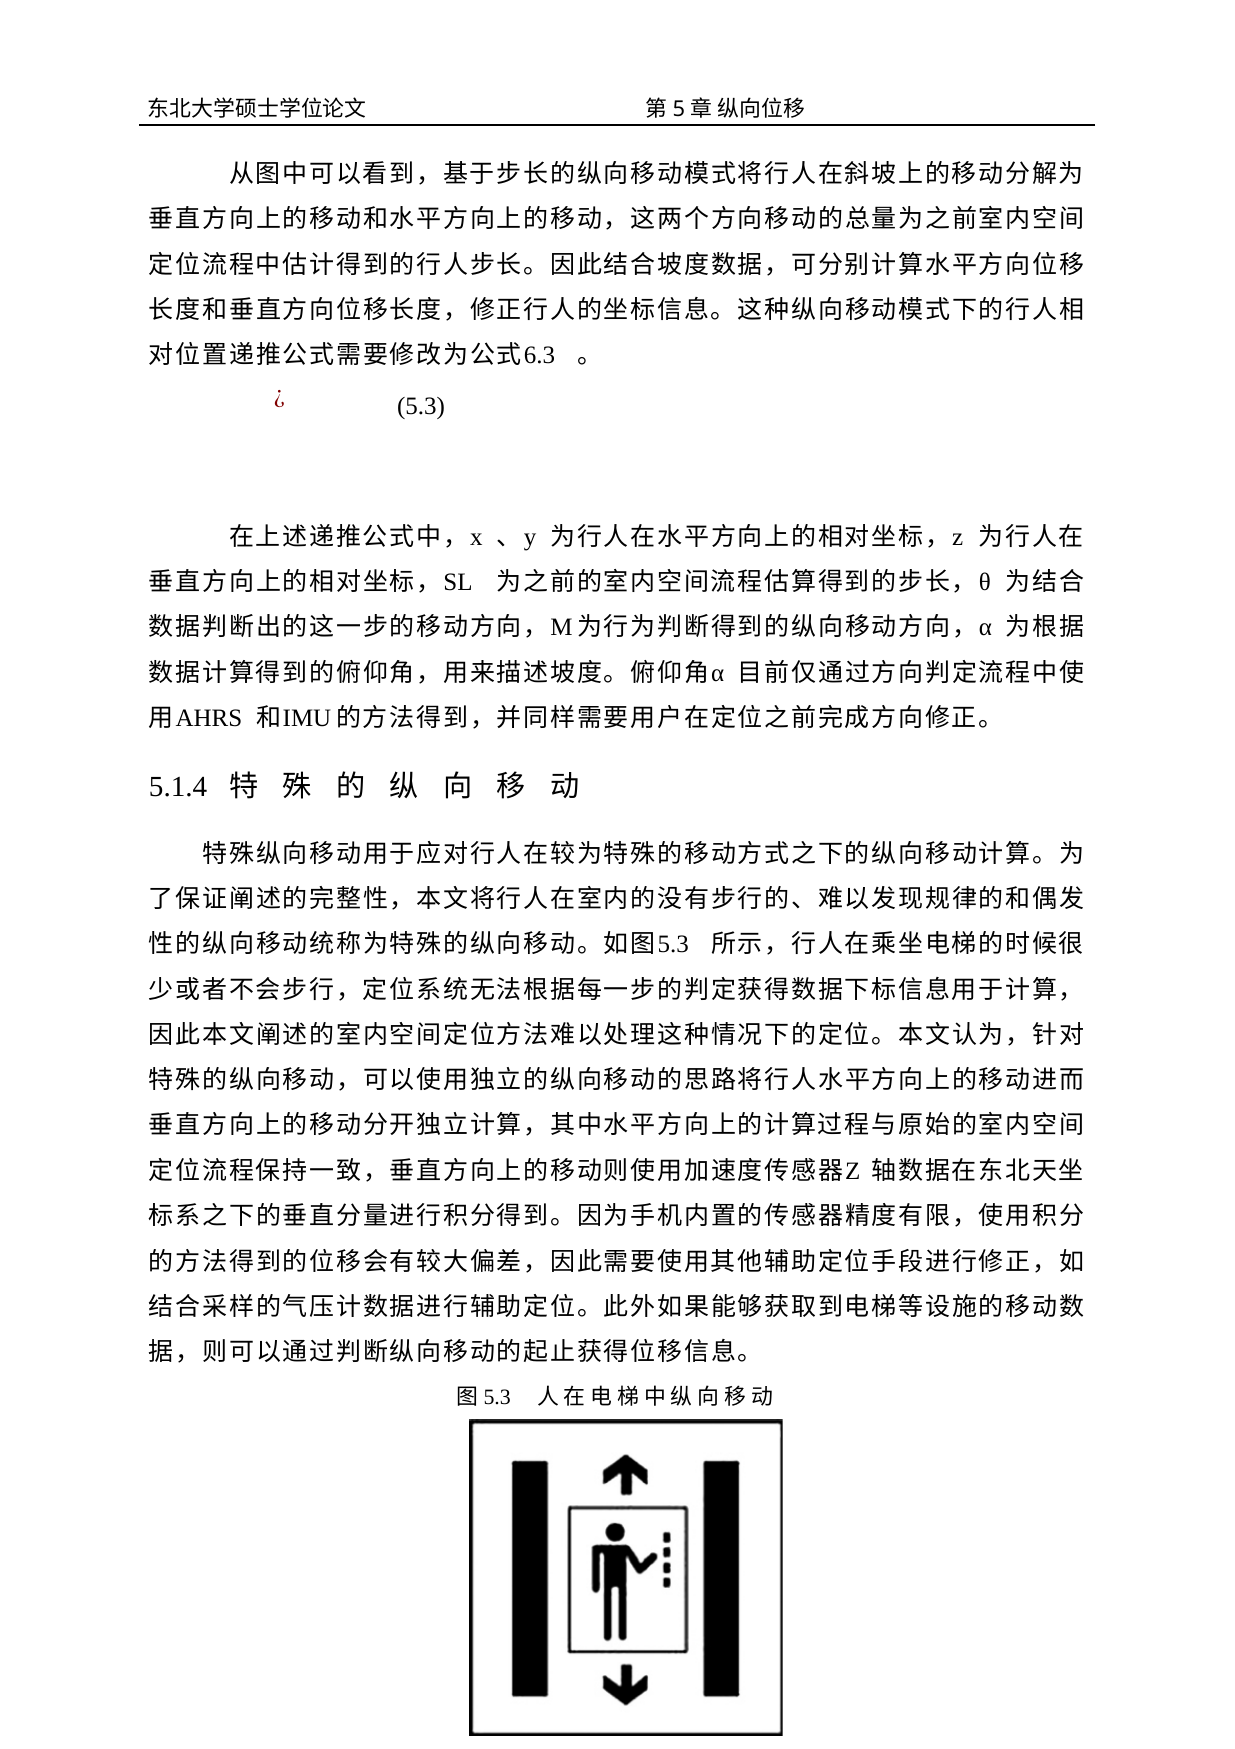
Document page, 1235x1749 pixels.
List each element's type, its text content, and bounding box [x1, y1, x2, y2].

text 特殊纵向移动用于应对行人在较为特殊的移动方式之下的纵向移动计算。为了保证阐述的完整性，本文将行人在室内的没有步行的、难以发现规律的和偶发性的纵向移动统称为特殊的纵向移动。如图5.3所示，行人在乘坐电梯的时候很少或者不会步行，定位系统无法根据每一步的判定获得数据下标信息用于计算，因此本文阐述的室内空间定位方法难以处理这种情况下的定位。本文认为，针对特殊的纵向移动，可以使用独立的纵向移动的思路将行人水平方向上的移动进而垂直方向上的移动分开独立计算，其中水平方向上的计算过程与原始的室内空间定位流程保持一致，垂直方向上的移动则使用加速度传感器Z轴数据在东北天坐标系之下的垂直分量进行积分得到。因为手机内置的传感器精度有限，使用积分的方法得到的位移会有较大偏差，因此需要使用其他辅助定位手段进行修正，如结合采样的气压计数据进行辅助定位。此外如果能够获取到电梯等设施的移动数据，则可以通过判断纵向移动的起止获得位移信息。 [149, 829, 1086, 1372]
picture [469, 1419, 783, 1736]
text 在上述递推公式中，x、y为行人在水平方向上的相对坐标，z为行人在垂直方向上的相对坐标，SL为之前的室内空间流程估算得到的步长，θ为结合数据判断出的这一步的移动方向，M为行为判断得到的纵向移动方向，α为根据数据计算得到的俯仰角，用来描述坡度。俯仰角α目前仅通过方向判定流程中使用AHRS和IMU的方法得到，并同样需要用户在定位之前完成方向修正。 [149, 512, 1086, 738]
text 图5.3 人在电梯中纵向移动 [149, 1372, 1086, 1418]
text 从图中可以看到，基于步长的纵向移动模式将行人在斜坡上的移动分解为垂直方向上的移动和水平方向上的移动，这两个方向移动的总量为之前室内空间定位流程中估计得到的行人步长。因此结合坡度数据，可分别计算水平方向位移长度和垂直方向位移长度，修正行人的坐标信息。这种纵向移动模式下的行人相对位置递推公式需要修改为公式6.3。 [149, 149, 1086, 376]
subtitle 特殊的纵向移动 [149, 761, 1086, 806]
text (5.3) [149, 376, 1086, 421]
